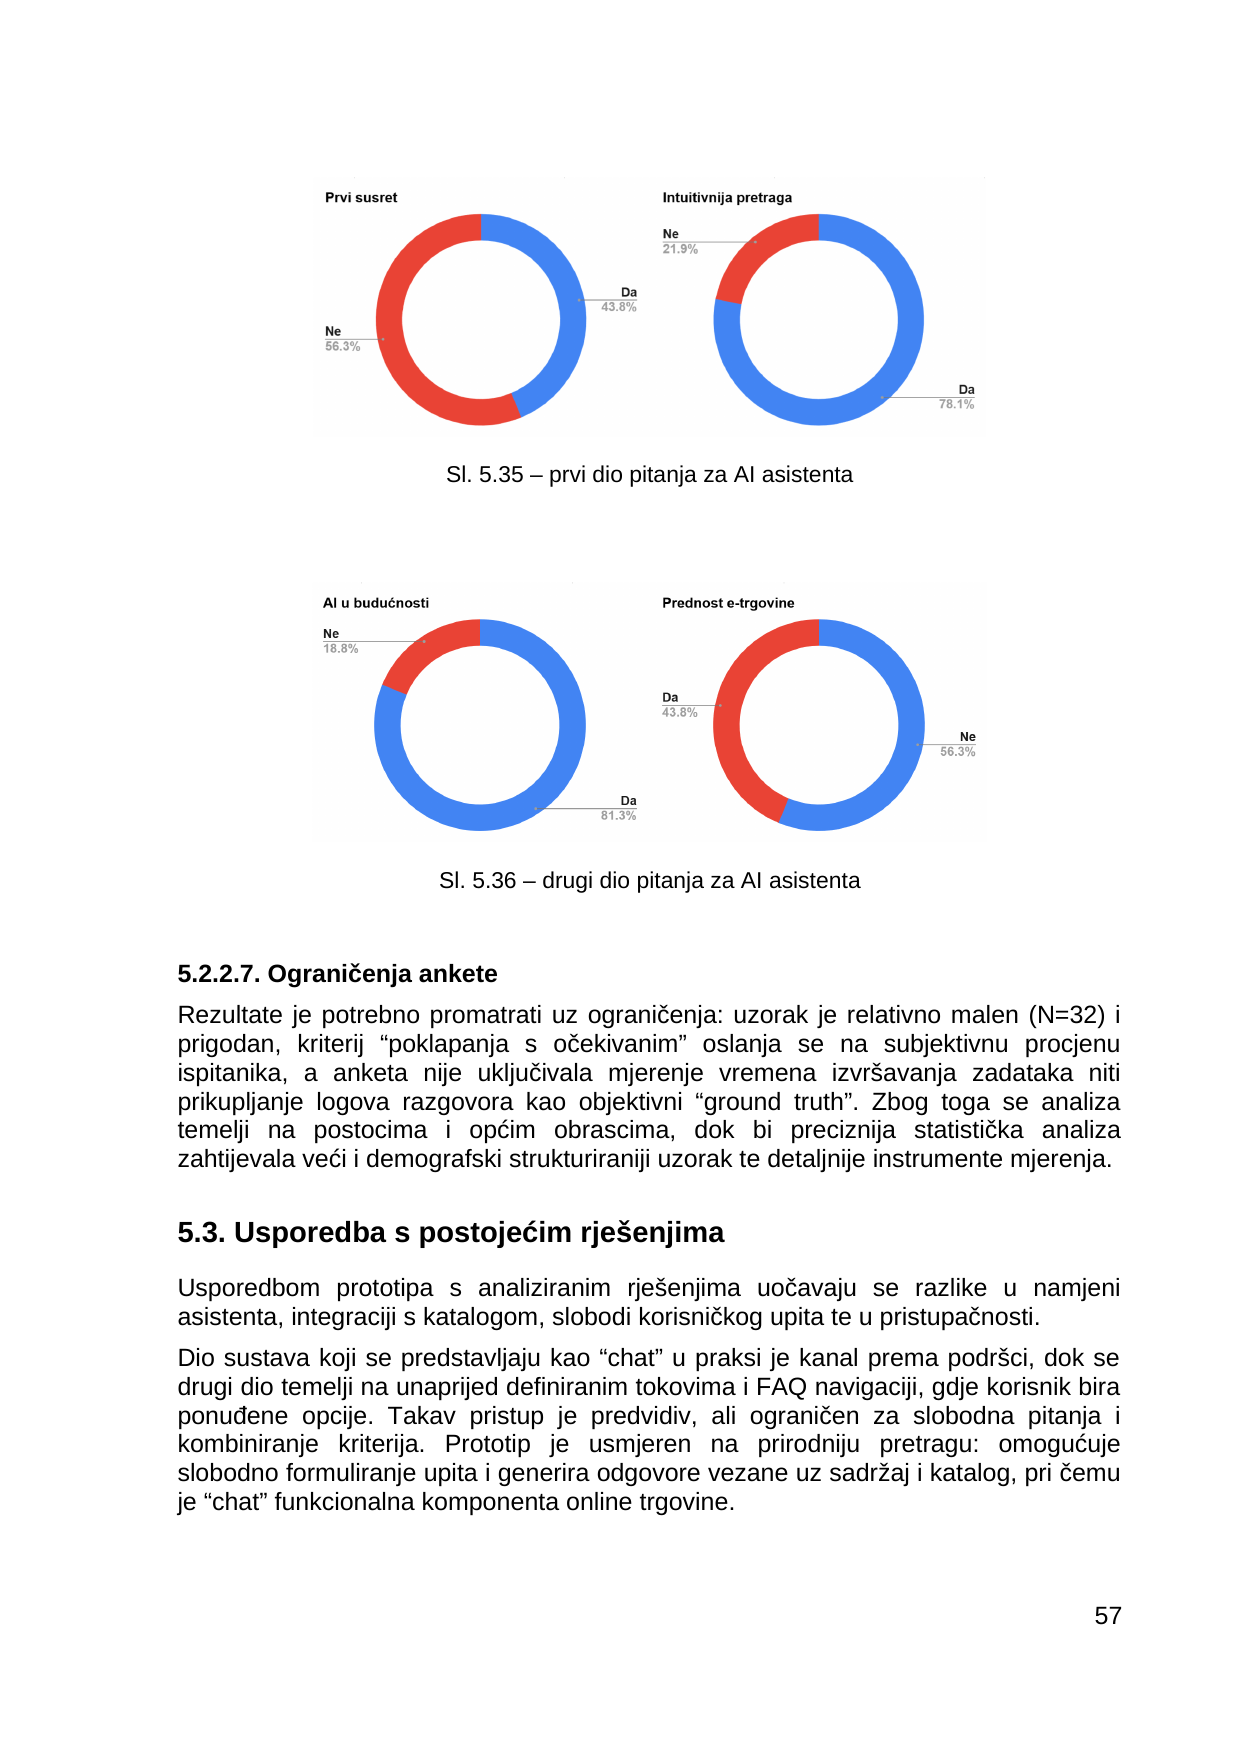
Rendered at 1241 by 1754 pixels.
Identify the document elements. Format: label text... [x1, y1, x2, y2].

picture [312, 582, 987, 842]
text Usporedbom prototipa s analiziranim rješenjima uočavaju se razlike u namjeni asistenta, integraciji s katalogom, slobodi korisničkog upita te u pristupačnosti. [177, 1273, 1122, 1331]
subtitle 5.2.2.7. Ograničenja ankete [177, 959, 1122, 988]
subtitle 5.3. Usporedba s postojećim rješenjima [177, 1215, 1122, 1248]
picture [313, 177, 986, 437]
text Dio sustava koji se predstavljaju kao “chat” u praksi je kanal prema podršci, dok se drugi dio temelji na unaprijed definiranim tokovima i FAQ navigaciji, gdje korisnik bira ponuđene opcije. Takav pristup je predvidiv, ali ograničen za slobodna pitanja i kombiniranje kriterija. Prototip je usmjeren na prirodniju pretragu: omogućuje slobodno formuliranje upita i generira odgovore vezane uz sadržaj i katalog, pri čemu je “chat” funkcionalna komponenta online trgovine. [177, 1343, 1122, 1516]
text Rezultate je potrebno promatrati uz ograničenja: uzorak je relativno malen (N=32) i prigodan, kriterij “poklapanja s očekivanim” oslanja se na subjektivnu procjenu ispitanika, a anketa nije uključivala mjerenje vremena izvršavanja zadataka niti prikupljanje logova razgovora kao objektivni “ground truth”. Zbog toga se analiza temelji na postocima i općim obrascima, dok bi preciznija statistička analiza zahtijevala veći i demografski strukturiraniji uzorak te detaljnije instrumente mjerenja. [177, 1001, 1122, 1173]
